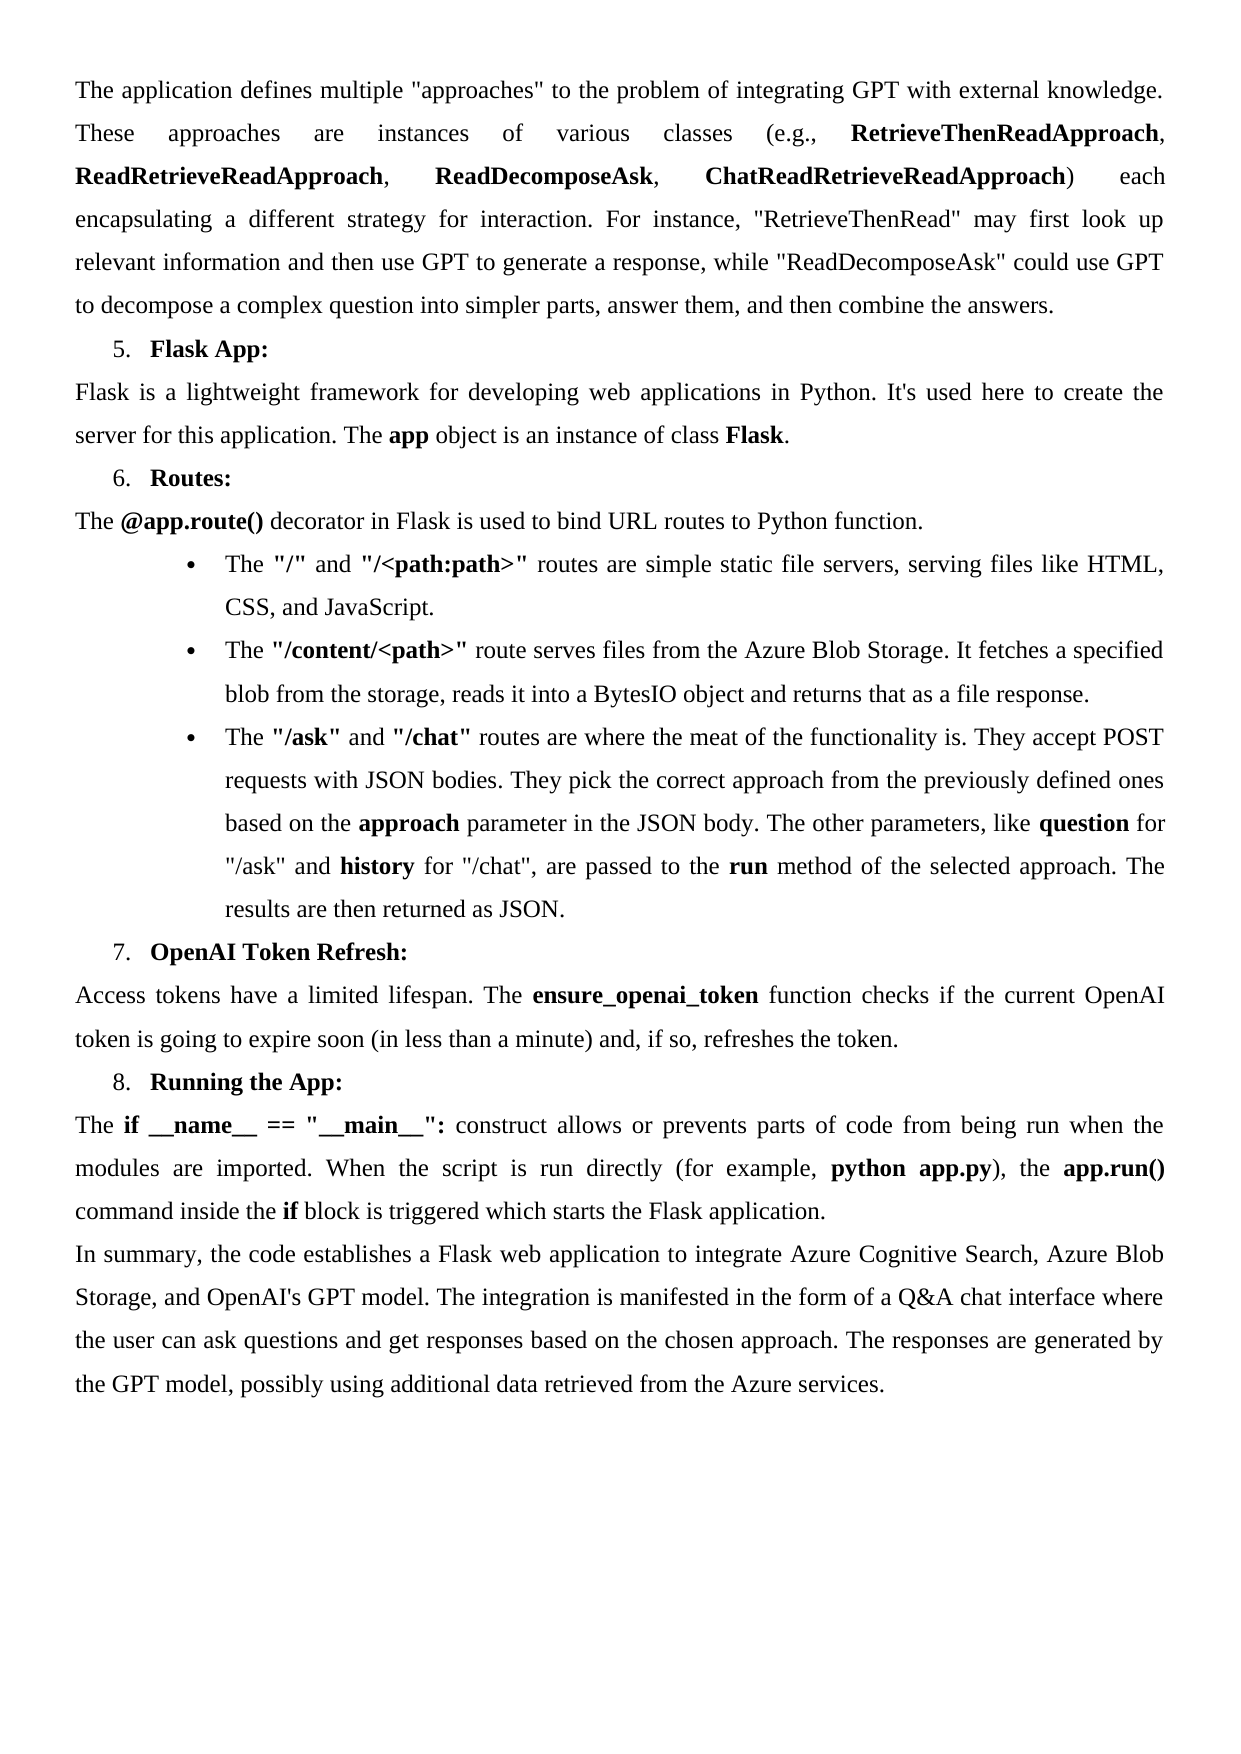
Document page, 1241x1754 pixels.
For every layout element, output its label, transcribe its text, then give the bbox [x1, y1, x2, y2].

list OpenAI Token Refresh: [112, 937, 1165, 966]
text In summary, the code establishes a Flask web application to integrate Azure Cognitive Search, Azure Blob Storage, and OpenAI's GPT model. The integration is manifested in the form of a Q&A chat interface where the user can ask questions and get responses based on the chosen approach. The responses are generated by the GPT model, possibly using additional data retrieved from the Azure services. [75, 1239, 1165, 1397]
text The if __name__ == "__main__": construct allows or prevents parts of code from being run when the modules are imported. When the script is run directly (for example, python app.py), the app.run() command inside the if block is triggered which starts the Flask application. [75, 1110, 1165, 1225]
text Flask is a lightweight framework for developing web applications in Python. It's used here to create the server for this application. The app object is an instance of class Flask. [75, 377, 1165, 449]
list Flask App: [112, 334, 1165, 362]
list The "/ask" and "/chat" routes are where the meat of the functionality is. They accept POST requests with JSON bodies. They pick the correct approach from the previously defined ones based on the approach parameter in the JSON body. The other parameters, like question for "/ask" and history for "/chat", are passed to the run method of the selected approach. The results are then returned as JSON. [187, 722, 1165, 923]
list The "/" and "/<path:path>" routes are simple static file servers, serving files like HTML, CSS, and JavaScript. [187, 549, 1165, 621]
text The @app.route() decorator in Flask is used to bind URL routes to Python function. [75, 506, 1165, 535]
list Routes: [112, 463, 1165, 492]
list The "/content/<path>" route serves files from the Azure Blob Storage. It fetches a specified blob from the storage, reads it into a BytesIO object and returns that as a file response. [187, 636, 1165, 707]
list Running the App: [112, 1067, 1165, 1096]
text Access tokens have a limited lifespan. The ensure_openai_token function checks if the current OpenAI token is going to expire soon (in less than a minute) and, if so, refreshes the token. [75, 981, 1165, 1052]
text The application defines multiple "approaches" to the problem of integrating GPT with external knowledge. These approaches are instances of various classes (e.g., RetrieveThenReadApproach, ReadRetrieveReadApproach, ReadDecomposeAsk, ChatReadRetrieveReadApproach) each encapsulating a different strategy for interaction. For instance, "RetrieveThenRead" may first look up relevant information and then use GPT to generate a response, while "ReadDecomposeAsk" could use GPT to decompose a complex question into simpler parts, answer them, and then combine the answers. [75, 75, 1165, 319]
